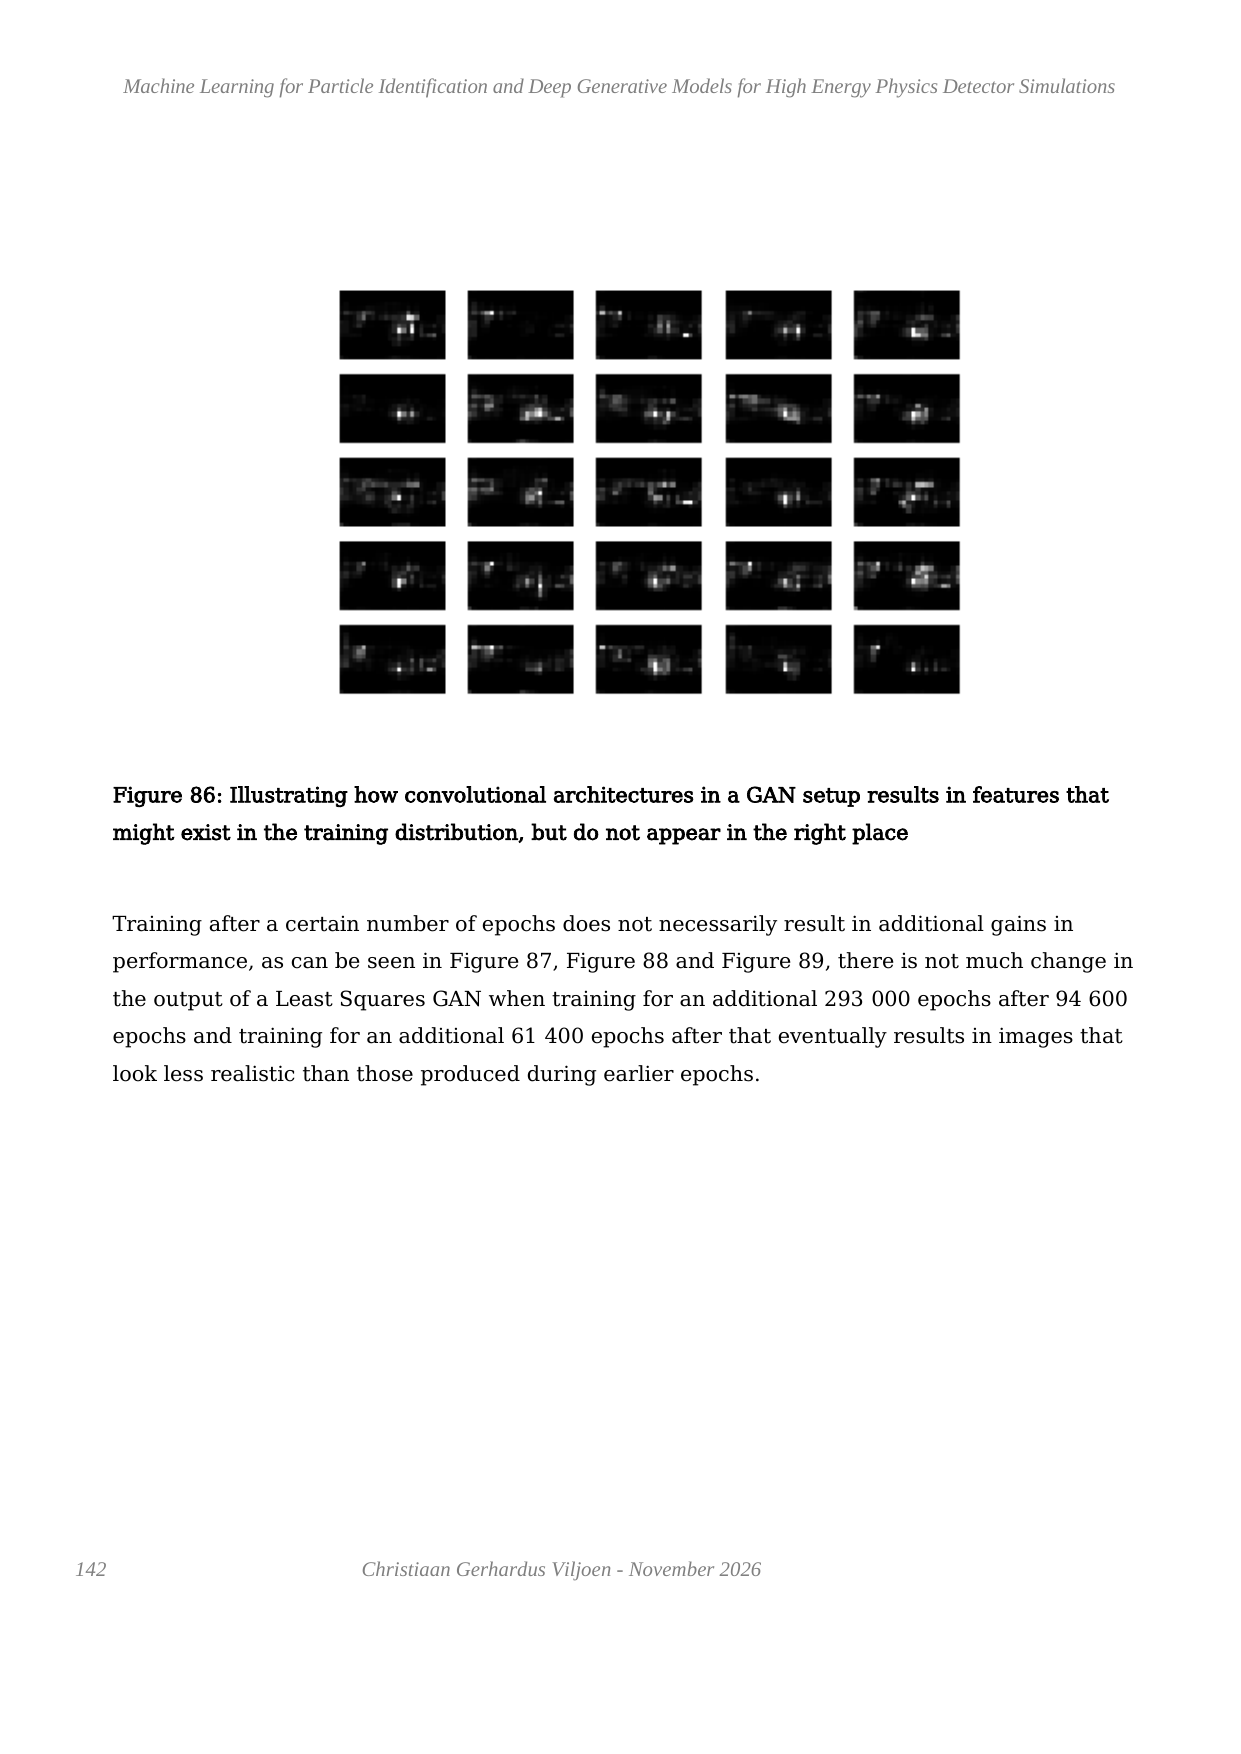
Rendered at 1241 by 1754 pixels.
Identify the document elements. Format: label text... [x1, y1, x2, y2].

picture [238, 226, 1040, 761]
text Figure 86: Illustrating how convolutional architectures in a GAN setup results in features that might exist in the training distribution, but do not appear in the right place [112, 782, 1165, 844]
text Training after a certain number of epochs does not necessarily result in additional gains in performance, as can be seen in Figure 87, Figure 88 and Figure 89, there is not much change in the output of a Least Squares GAN when training for an additional 293 000 epochs after 94 600 epochs and training for an additional 61 400 epochs after that eventually results in images that look less realistic than those produced during earlier epochs. [112, 911, 1165, 1086]
